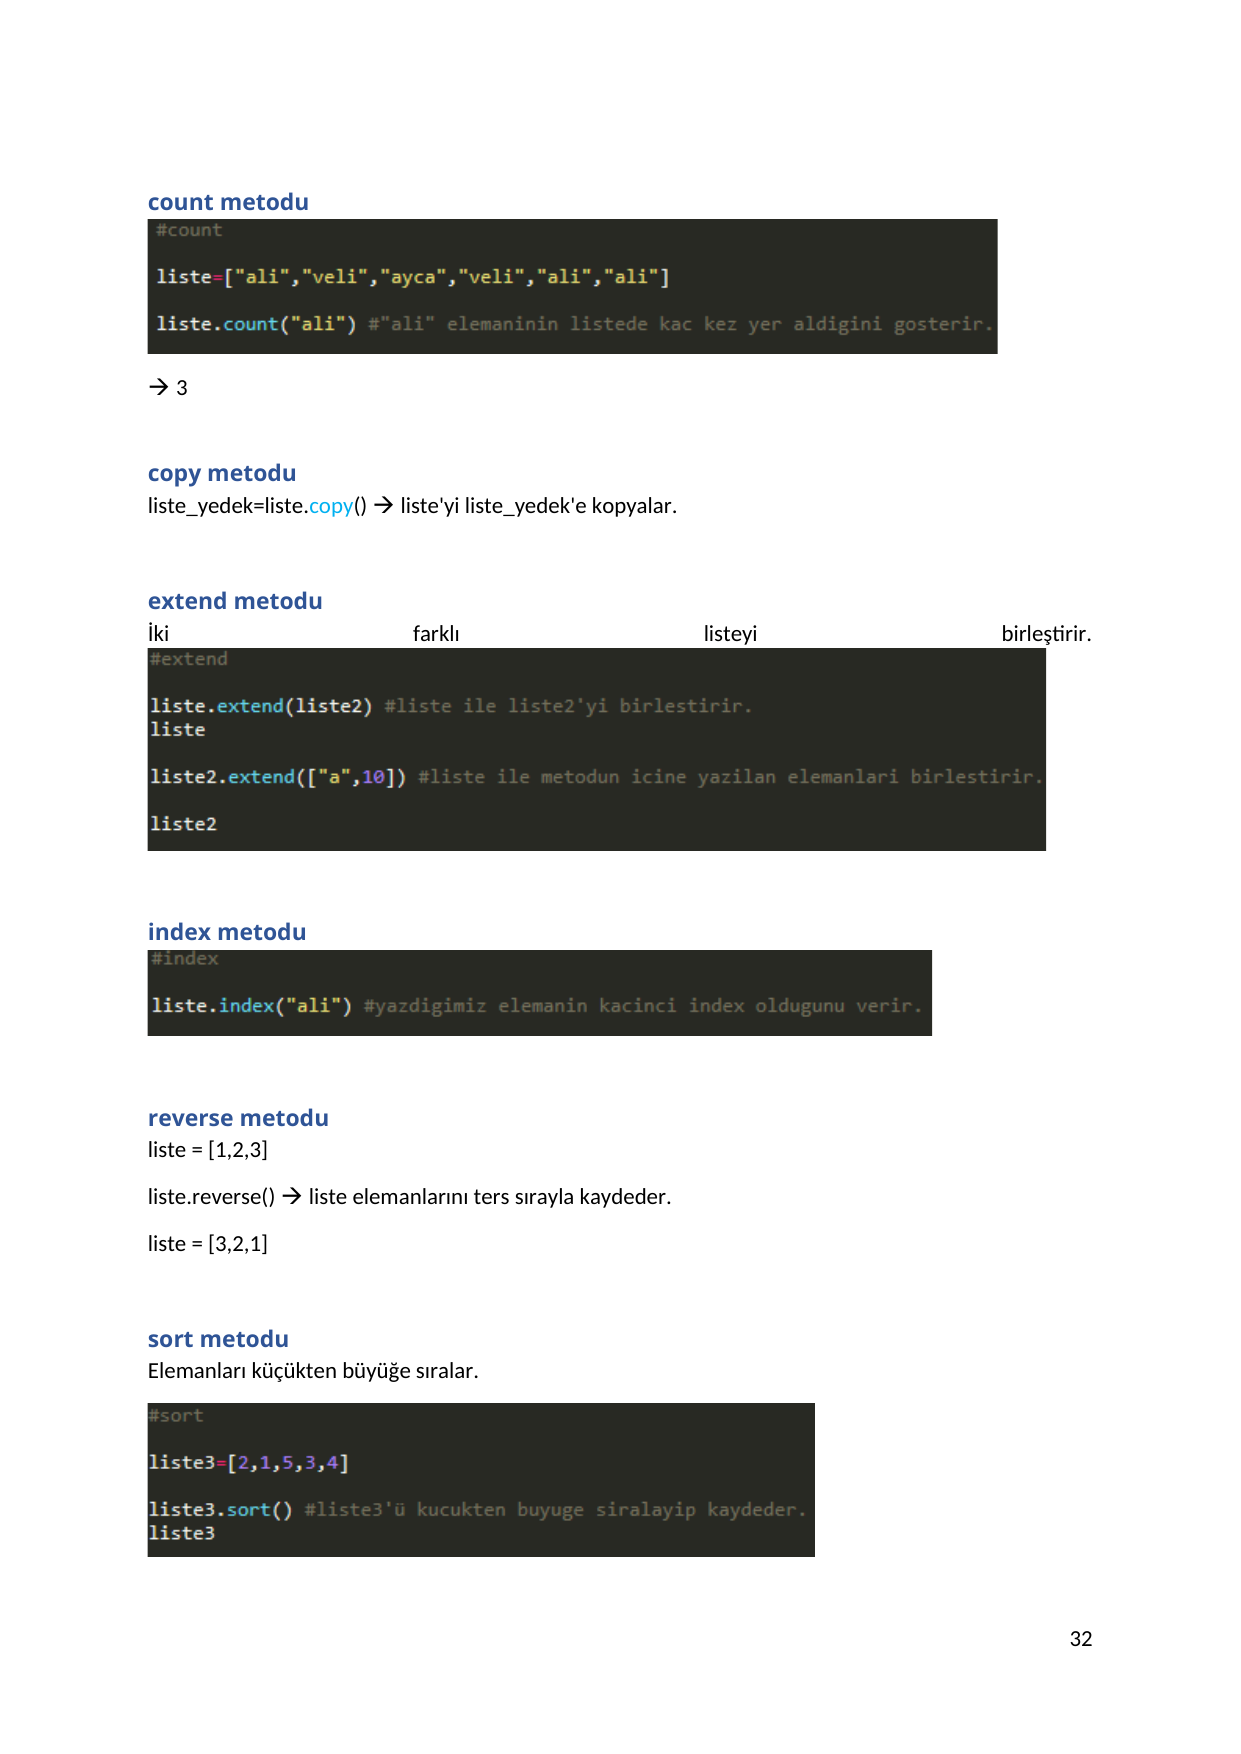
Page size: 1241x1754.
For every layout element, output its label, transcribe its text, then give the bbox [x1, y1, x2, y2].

text liste.reverse() liste elemanlarını ters sırayla kaydeder. [148, 1182, 1092, 1210]
text Elemanları küçükten büyüğe sıralar. [148, 1357, 1092, 1384]
text liste = [3,2,1] [148, 1229, 1092, 1257]
subtitle copy metodu [148, 457, 1092, 489]
subtitle sort metodu [148, 1323, 1092, 1354]
subtitle extend metodu [148, 585, 1092, 616]
picture [147, 648, 1047, 851]
text liste_yedek=liste.copy() liste'yi liste_yedek'e kopyalar. [148, 491, 1092, 519]
picture [147, 1403, 815, 1557]
subtitle index metodu [148, 916, 1092, 947]
subtitle reverse metodu [148, 1102, 1092, 1133]
picture [147, 219, 998, 354]
picture [147, 950, 933, 1036]
subtitle count metodu [148, 186, 1092, 217]
text liste = [1,2,3] [148, 1135, 1092, 1163]
text 3 [148, 373, 1092, 401]
